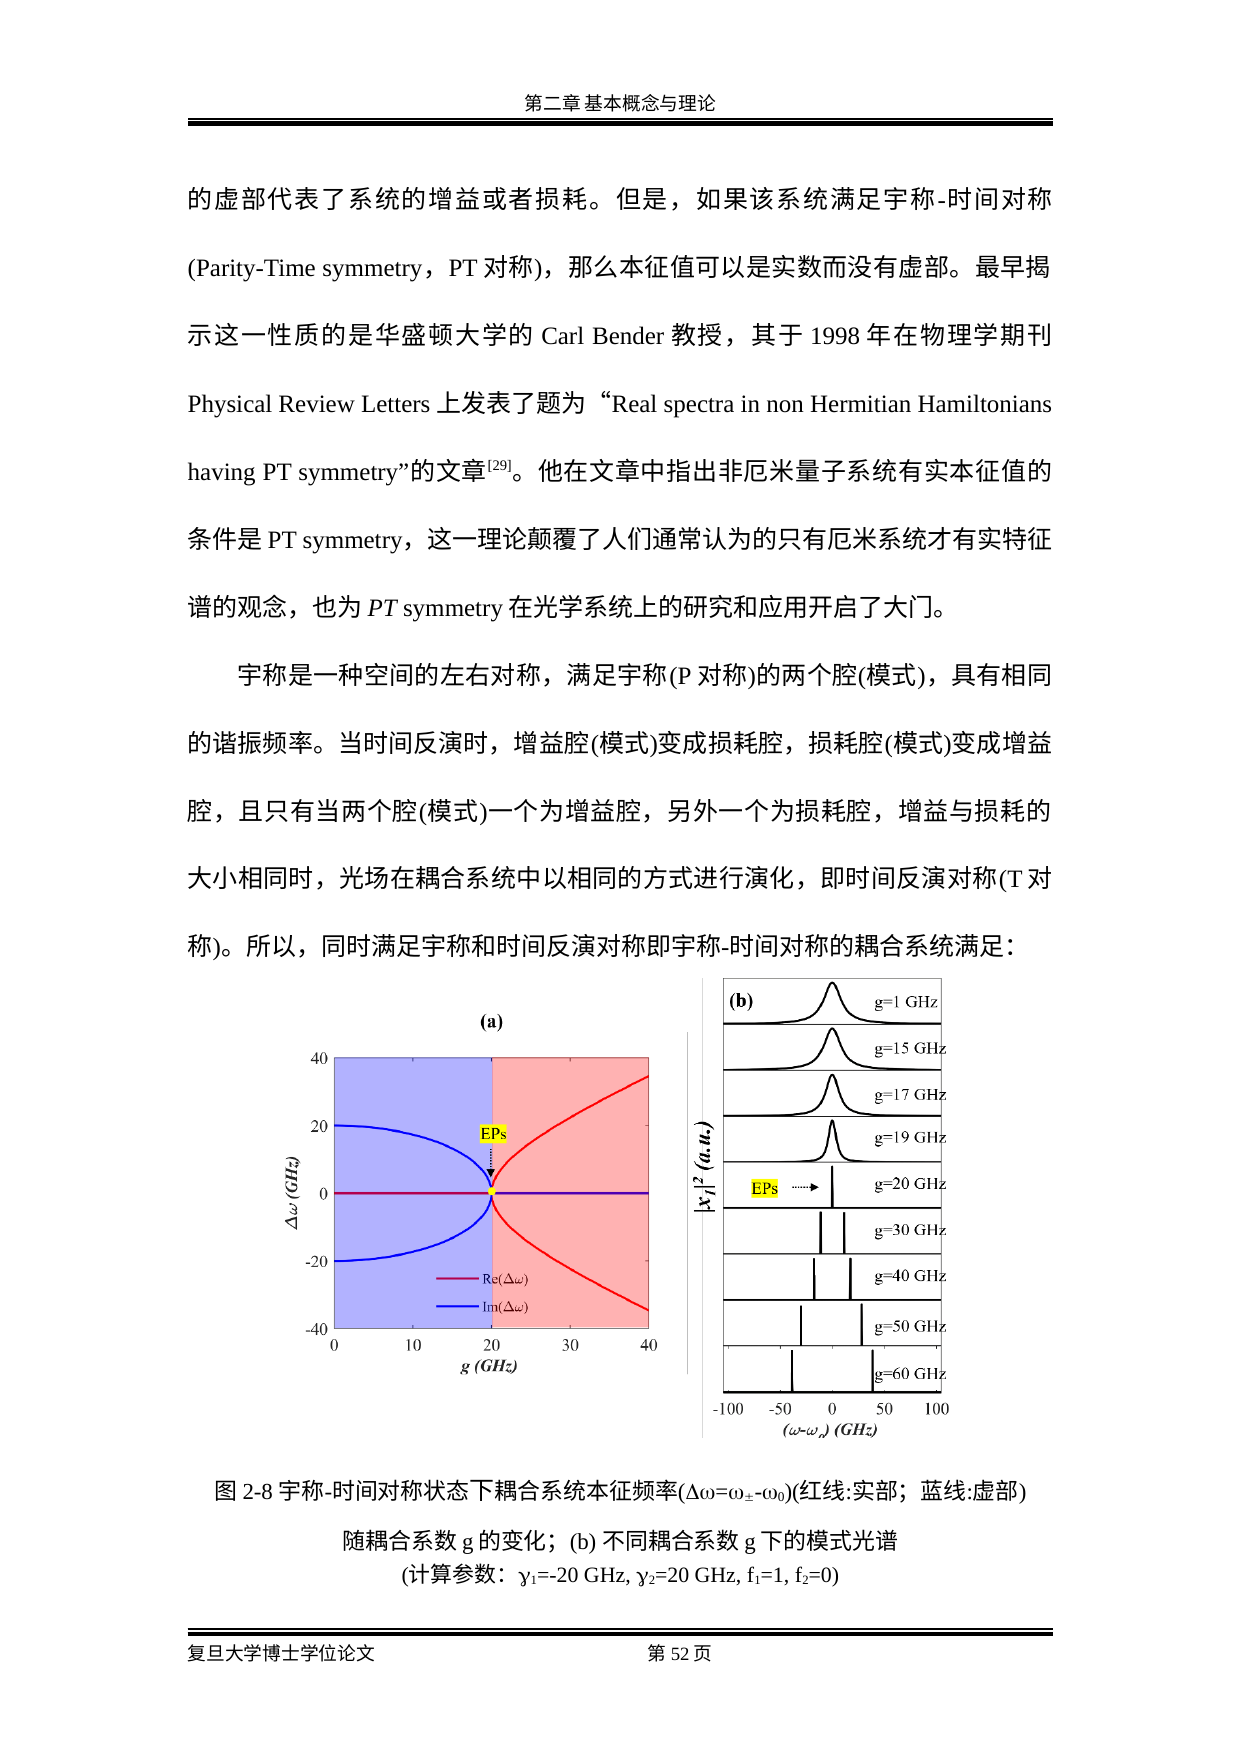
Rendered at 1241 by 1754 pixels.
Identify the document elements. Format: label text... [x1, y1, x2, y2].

picture [282, 978, 959, 1438]
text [187, 164, 1053, 639]
text 随耦合系数g的变化；(b) 不同耦合系数g下的模式光谱 [187, 1522, 1053, 1556]
text (计算参数：1=-20 GHz, 2=20 GHz, f1=1, f2=0) [187, 1556, 1053, 1590]
text 图 2-8 宇称-时间对称状态下耦合系统本征频率(=-0)(红线:实部；蓝线:虚部) [187, 1454, 1053, 1522]
text 宇称是一种空间的左右对称，满足宇称(P对称)的两个腔(模式)，具有相同的谐振频率。当时间反演时，增益腔(模式)变成损耗腔，损耗腔(模式)变成增益腔，且只有当两个腔(模式)一个为增益腔，另外一个为损耗腔，增益与损耗的大小相同时，光场在耦合系统中以相同的方式进行演化，即时间反演对称(T对称)。所以，同时满足宇称和时间反演对称即宇称-时间对称的耦合系统满足： [187, 639, 1053, 979]
